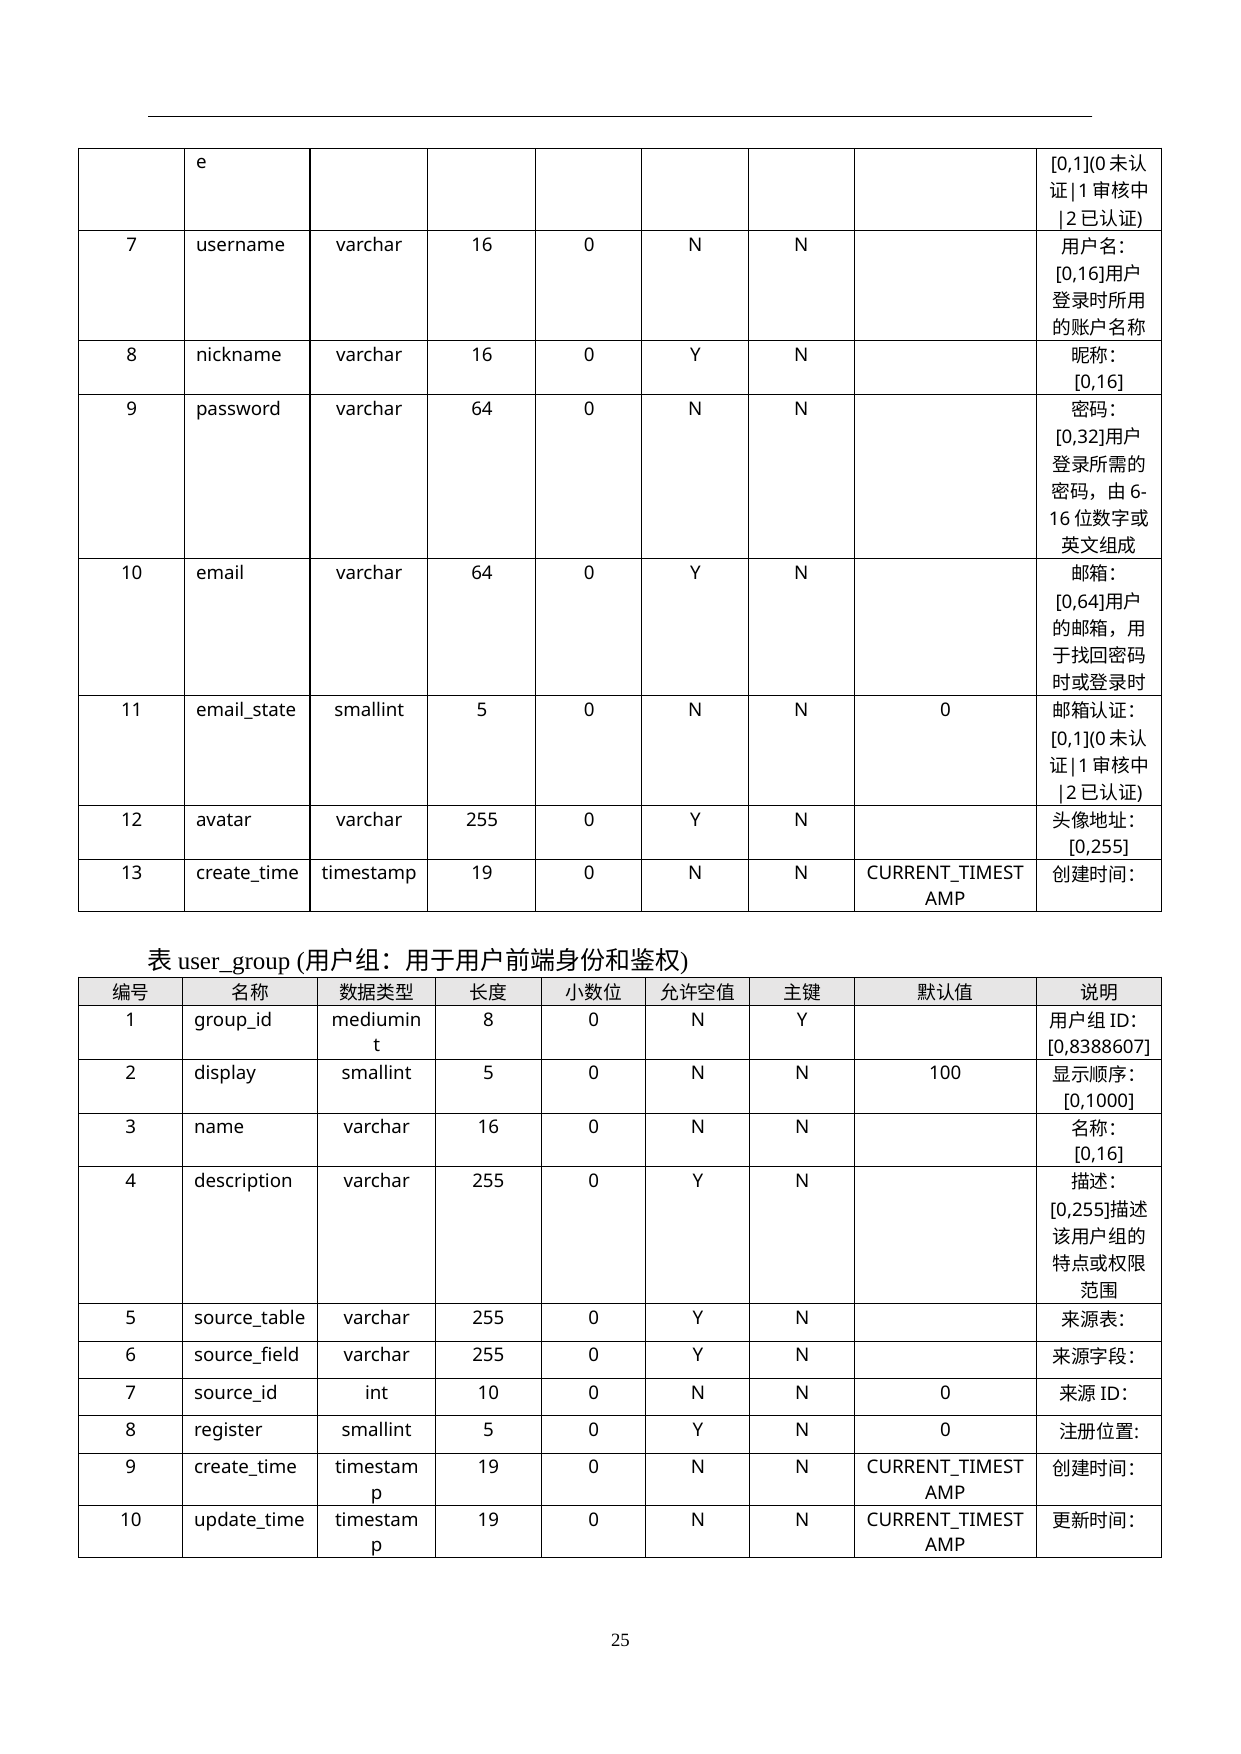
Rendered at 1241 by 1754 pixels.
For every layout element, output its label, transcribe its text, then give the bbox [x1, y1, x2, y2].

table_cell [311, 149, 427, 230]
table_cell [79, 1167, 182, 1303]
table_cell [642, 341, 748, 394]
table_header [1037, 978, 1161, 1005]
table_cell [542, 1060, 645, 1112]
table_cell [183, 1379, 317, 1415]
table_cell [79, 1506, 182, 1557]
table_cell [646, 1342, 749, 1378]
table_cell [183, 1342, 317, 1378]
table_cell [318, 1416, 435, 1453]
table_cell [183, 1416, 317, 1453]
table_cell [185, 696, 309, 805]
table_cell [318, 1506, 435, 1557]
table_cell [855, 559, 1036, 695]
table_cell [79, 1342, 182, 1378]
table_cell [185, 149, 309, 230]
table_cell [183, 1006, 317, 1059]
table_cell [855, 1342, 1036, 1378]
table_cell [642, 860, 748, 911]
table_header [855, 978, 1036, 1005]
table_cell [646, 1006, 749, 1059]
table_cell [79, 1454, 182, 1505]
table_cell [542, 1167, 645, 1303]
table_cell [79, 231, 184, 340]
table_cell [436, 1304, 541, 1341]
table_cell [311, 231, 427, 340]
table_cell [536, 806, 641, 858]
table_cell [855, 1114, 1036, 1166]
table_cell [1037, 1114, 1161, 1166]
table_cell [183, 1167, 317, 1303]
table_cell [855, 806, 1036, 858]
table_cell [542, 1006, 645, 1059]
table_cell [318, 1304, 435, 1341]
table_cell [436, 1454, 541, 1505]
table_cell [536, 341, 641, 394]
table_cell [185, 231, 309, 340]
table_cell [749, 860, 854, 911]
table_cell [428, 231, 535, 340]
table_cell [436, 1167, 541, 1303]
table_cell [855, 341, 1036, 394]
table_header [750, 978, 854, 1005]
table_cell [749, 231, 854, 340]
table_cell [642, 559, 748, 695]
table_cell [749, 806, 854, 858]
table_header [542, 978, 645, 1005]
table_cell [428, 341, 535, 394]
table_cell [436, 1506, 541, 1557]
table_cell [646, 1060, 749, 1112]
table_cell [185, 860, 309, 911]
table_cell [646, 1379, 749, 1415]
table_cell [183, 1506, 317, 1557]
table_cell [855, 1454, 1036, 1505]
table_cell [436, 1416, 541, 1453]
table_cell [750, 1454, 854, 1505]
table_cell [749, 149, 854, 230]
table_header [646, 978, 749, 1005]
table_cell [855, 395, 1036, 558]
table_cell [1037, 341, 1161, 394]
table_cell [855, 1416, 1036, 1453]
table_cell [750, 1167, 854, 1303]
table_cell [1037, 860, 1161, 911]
text 表user_group (用户组：用于用户前端身份和鉴权) [148, 940, 1092, 977]
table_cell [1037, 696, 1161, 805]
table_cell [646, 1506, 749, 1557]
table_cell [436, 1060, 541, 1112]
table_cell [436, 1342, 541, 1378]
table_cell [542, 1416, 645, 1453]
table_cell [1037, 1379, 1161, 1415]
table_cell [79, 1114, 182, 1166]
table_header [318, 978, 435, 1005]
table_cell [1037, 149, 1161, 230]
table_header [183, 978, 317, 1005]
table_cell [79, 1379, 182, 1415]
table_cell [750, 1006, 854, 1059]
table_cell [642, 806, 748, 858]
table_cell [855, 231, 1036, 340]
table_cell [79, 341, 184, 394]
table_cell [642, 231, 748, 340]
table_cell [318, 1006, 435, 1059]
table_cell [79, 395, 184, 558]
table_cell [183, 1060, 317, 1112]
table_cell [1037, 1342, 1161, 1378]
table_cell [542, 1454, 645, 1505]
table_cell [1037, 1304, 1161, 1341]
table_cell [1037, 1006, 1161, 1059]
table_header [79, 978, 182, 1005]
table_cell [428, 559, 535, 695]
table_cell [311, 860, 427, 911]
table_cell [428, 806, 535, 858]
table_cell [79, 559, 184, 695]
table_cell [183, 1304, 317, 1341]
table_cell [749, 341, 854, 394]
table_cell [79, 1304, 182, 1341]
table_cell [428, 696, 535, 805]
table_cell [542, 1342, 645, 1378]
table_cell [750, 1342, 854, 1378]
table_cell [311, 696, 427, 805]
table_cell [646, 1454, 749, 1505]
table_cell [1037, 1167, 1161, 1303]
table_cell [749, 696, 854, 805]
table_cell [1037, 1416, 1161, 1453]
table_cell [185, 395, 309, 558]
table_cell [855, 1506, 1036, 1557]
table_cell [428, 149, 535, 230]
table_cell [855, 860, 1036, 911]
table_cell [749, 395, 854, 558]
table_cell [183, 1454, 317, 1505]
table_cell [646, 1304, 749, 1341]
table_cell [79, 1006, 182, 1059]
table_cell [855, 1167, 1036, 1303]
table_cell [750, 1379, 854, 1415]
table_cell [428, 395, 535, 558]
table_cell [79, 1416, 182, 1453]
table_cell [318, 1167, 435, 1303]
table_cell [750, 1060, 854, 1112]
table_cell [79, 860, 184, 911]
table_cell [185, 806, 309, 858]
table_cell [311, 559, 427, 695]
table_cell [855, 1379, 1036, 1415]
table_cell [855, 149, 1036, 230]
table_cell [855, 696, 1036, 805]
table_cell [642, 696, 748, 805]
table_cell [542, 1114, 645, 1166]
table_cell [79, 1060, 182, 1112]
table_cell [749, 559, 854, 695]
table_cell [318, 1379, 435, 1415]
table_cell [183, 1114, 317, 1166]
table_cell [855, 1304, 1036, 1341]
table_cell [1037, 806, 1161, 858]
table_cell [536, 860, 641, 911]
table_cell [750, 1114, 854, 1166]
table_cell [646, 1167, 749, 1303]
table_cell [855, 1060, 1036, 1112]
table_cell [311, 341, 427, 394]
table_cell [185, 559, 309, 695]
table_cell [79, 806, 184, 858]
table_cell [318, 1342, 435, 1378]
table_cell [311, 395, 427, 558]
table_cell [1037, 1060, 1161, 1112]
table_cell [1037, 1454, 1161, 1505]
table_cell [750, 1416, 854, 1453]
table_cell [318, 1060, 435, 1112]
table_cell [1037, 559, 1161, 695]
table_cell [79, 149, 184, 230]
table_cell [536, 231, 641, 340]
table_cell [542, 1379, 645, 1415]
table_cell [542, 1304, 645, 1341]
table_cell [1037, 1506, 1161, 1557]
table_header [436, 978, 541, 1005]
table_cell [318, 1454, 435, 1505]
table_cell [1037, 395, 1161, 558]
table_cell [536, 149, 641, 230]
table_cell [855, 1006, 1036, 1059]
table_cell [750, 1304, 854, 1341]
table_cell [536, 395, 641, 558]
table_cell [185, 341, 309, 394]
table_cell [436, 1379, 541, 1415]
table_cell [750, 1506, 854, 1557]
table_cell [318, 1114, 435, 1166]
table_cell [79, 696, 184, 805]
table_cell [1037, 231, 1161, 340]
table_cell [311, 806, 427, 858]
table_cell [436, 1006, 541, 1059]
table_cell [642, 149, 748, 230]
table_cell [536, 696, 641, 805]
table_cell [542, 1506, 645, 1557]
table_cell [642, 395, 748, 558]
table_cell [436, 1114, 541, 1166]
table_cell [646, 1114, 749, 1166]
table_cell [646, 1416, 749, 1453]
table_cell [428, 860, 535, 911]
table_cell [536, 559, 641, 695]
